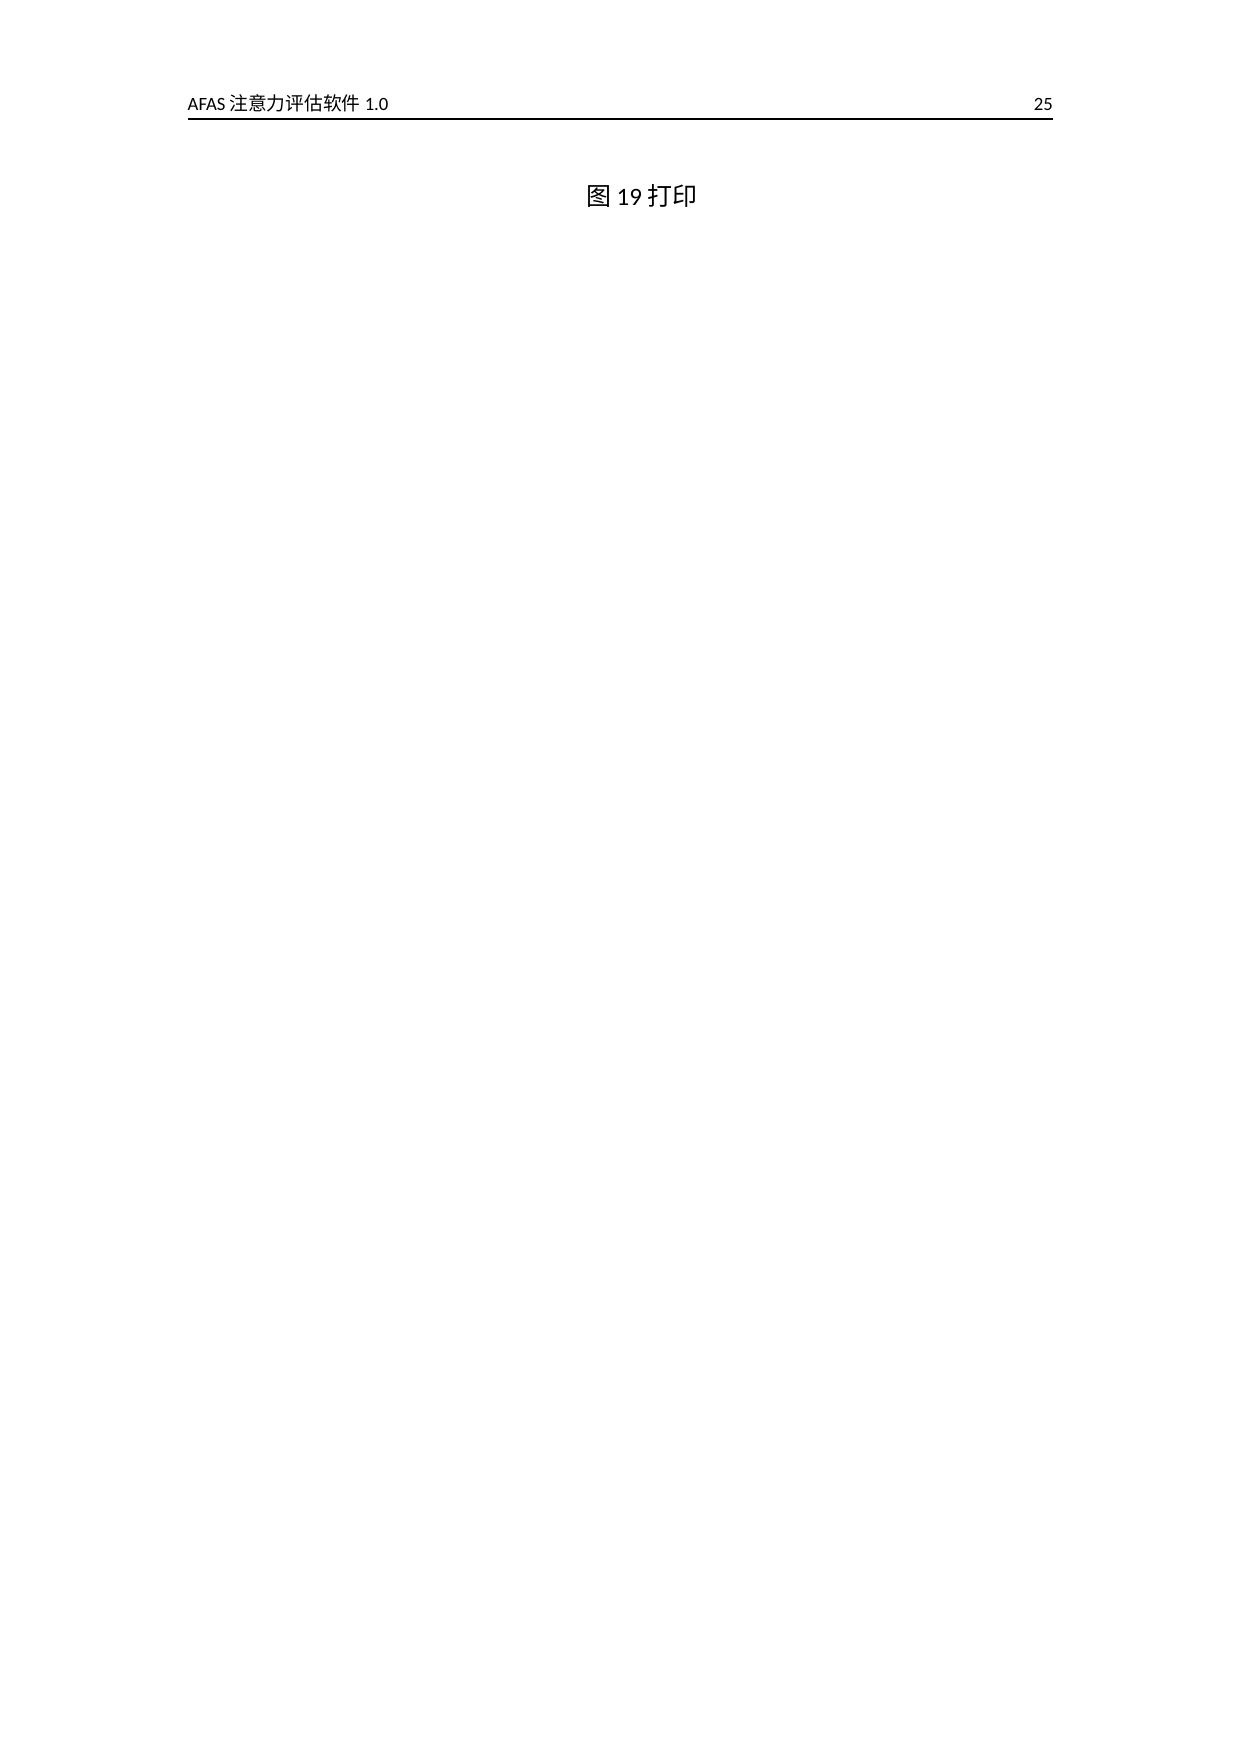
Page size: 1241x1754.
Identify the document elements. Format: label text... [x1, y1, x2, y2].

text 图19 打印 [187, 162, 1053, 227]
